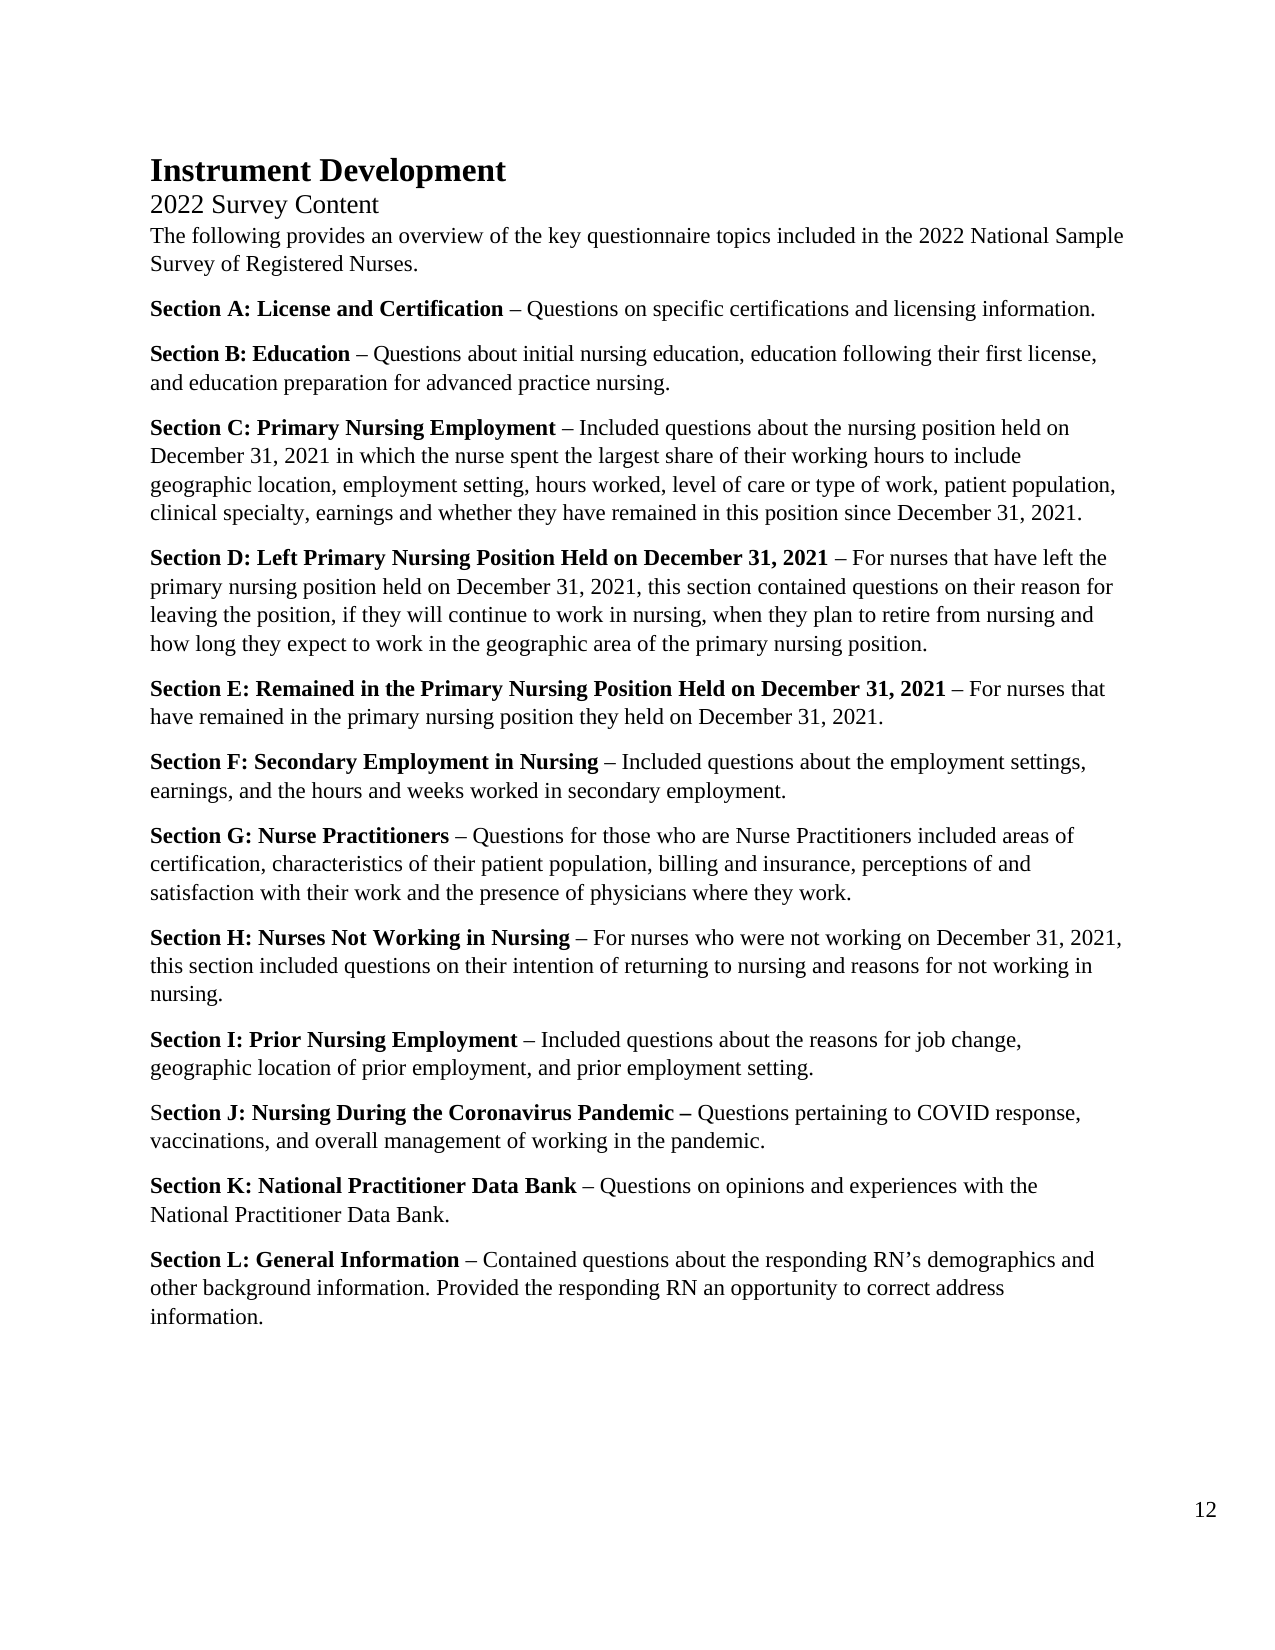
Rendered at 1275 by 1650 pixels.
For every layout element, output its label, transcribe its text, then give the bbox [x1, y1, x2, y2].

text Section F: Secondary Employment in Nursing – Included questions about the employment settings, earnings, and the hours and weeks worked in secondary employment. [150, 748, 1115, 803]
subtitle 2022 Survey Content [150, 188, 1217, 219]
text Section K: National Practitioner Data Bank – Questions on opinions and experiences with the National Practitioner Data Bank. [150, 1173, 1115, 1227]
text Section B: Education – Questions about initial nursing education, education following their first license, and education preparation for advanced practice nursing. [150, 341, 1115, 395]
text Section L: General Information – Contained questions about the responding RN’s demographics and other background information. Provided the responding RN an opportunity to correct address information. [150, 1246, 1115, 1329]
text Section C: Primary Nursing Employment – Included questions about the nursing position held on December 31, 2021 in which the nurse spent the largest share of their working hours to include geographic location, employment setting, hours worked, level of care or type of work, patient population, clinical specialty, earnings and whether they have remained in this position since December 31, 2021. [150, 414, 1124, 526]
text Section H: Nurses Not Working in Nursing – For nurses who were not working on December 31, 2021, this section included questions on their intention of returning to nursing and reasons for not working in nursing. [150, 924, 1124, 1007]
subtitle Instrument Development [150, 150, 1217, 188]
text Section E: Remained in the Primary Nursing Position Held on December 31, 2021 – For nurses that have remained in the primary nursing position they held on December 31, 2021. [150, 675, 1124, 729]
text Section G: Nurse Practitioners – Questions for those who are Nurse Practitioners included areas of certification, characteristics of their patient population, billing and insurance, perceptions of and satisfaction with their work and the presence of physicians where they work. [150, 822, 1115, 905]
text The following provides an overview of the key questionnaire topics included in the 2022 National Sample Survey of Registered Nurses. [150, 222, 1124, 277]
text Section J: Nursing During the Coronavirus Pandemic – Questions pertaining to COVID response, vaccinations, and overall management of working in the pandemic. [150, 1099, 1115, 1154]
text Section D: Left Primary Nursing Position Held on December 31, 2021 – For nurses that have left the primary nursing position held on December 31, 2021, this section contained questions on their reason for leaving the position, if they will continue to work in nursing, when they plan to retire from nursing and how long they expect to work in the geographic area of the primary nursing position. [150, 544, 1115, 656]
text Section A: License and Certification – Questions on specific certifications and licensing information. [150, 296, 1115, 322]
text Section I: Prior Nursing Employment – Included questions about the reasons for job change, geographic location of prior employment, and prior employment setting. [150, 1026, 1115, 1080]
